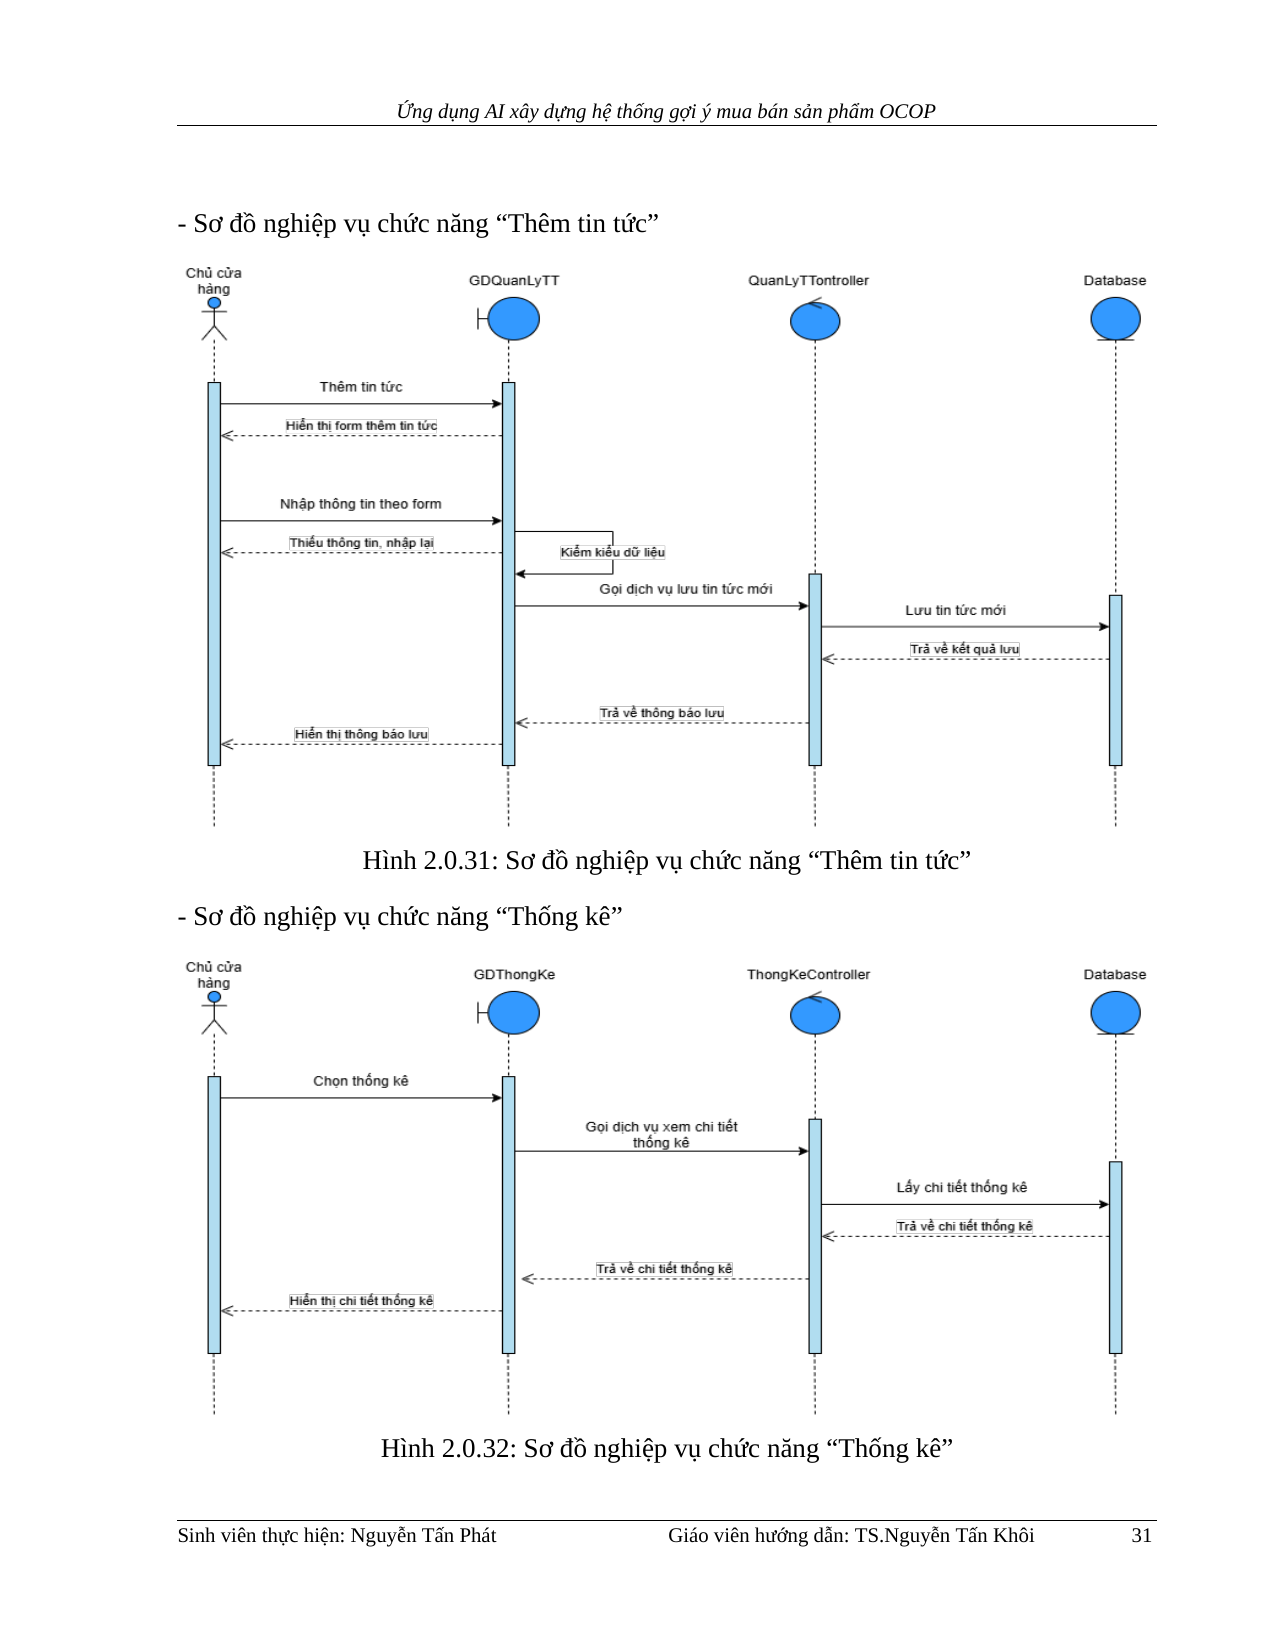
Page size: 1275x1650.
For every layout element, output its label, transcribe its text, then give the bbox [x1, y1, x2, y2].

picture [177, 959, 1152, 1419]
text - Sơ đồ nghiệp vụ chức năng “Thống kê” [177, 900, 1157, 931]
text - Sơ đồ nghiệp vụ chức năng “Thêm tin tức” [177, 207, 1157, 238]
picture [177, 266, 1152, 831]
